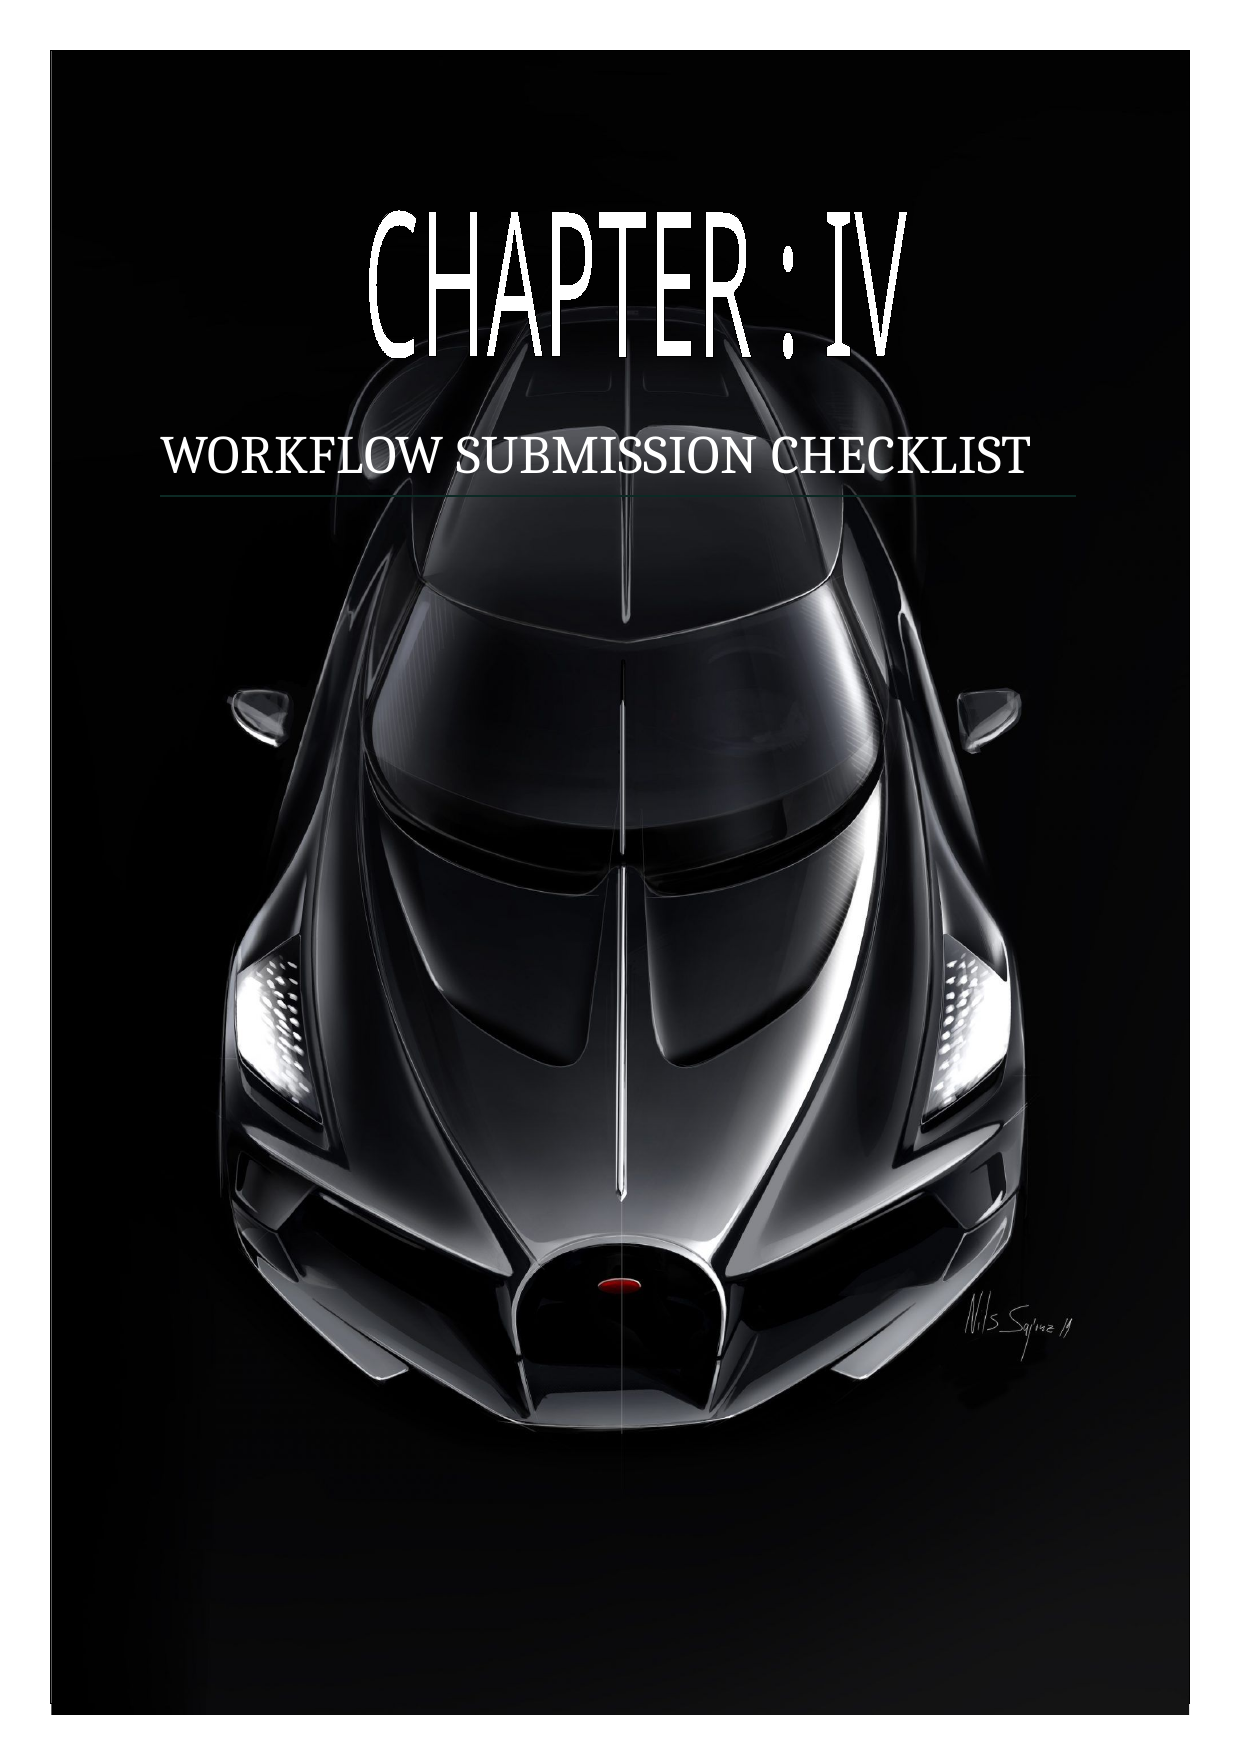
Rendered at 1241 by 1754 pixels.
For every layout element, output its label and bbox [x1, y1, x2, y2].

picture [51, 51, 1190, 1715]
